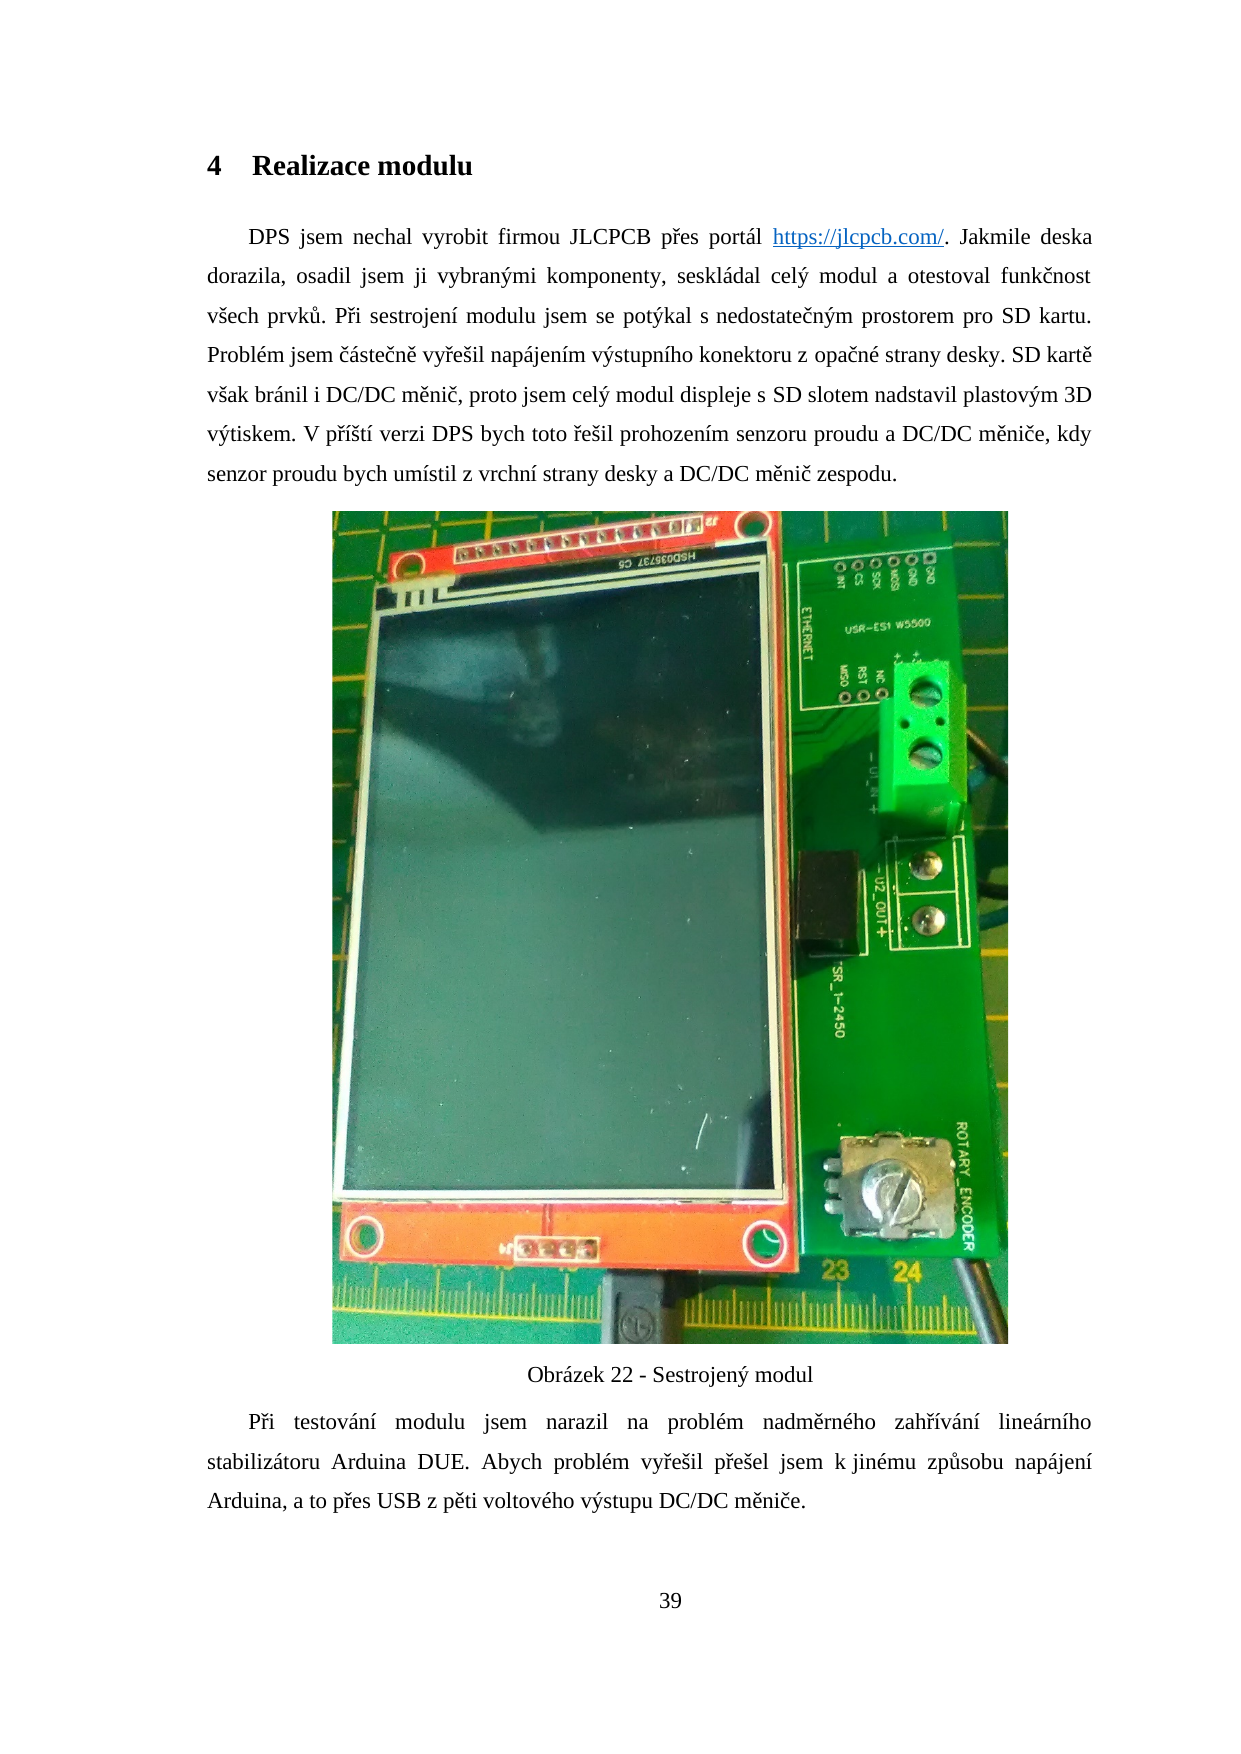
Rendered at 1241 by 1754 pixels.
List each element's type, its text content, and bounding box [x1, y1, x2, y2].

picture [332, 511, 1009, 1344]
text Obrázek 22 - Sestrojený modul [207, 1361, 1092, 1387]
subtitle Realizace modulu [207, 148, 1092, 181]
text DPS jsem nechal vyrobit firmou JLCPCB přes portál https://jlcpcb.com/. Jakmile deska dorazila, osadil jsem ji vybranými komponenty, seskládal celý modul a otestoval funkčnost všech prvků. Při sestrojení modulu jsem se potýkal s nedostatečným prostorem pro SD kartu. Problém jsem částečně vyřešil napájením výstupního konektoru z opačné strany desky. SD kartě však bránil i DC/DC měnič, proto jsem celý modul displeje s SD slotem nadstavil plastovým 3D výtiskem. V příští verzi DPS bych toto řešil prohozením senzoru proudu a DC/DC měniče, kdy senzor proudu bych umístil z vrchní strany desky a DC/DC měnič zespodu. [207, 223, 1092, 486]
text Při testování modulu jsem narazil na problém nadměrného zahřívání lineárního stabilizátoru Arduina DUE. Abych problém vyřešil přešel jsem k jinému způsobu napájení Arduina, a to přes USB z pěti voltového výstupu DC/DC měniče. [207, 1408, 1092, 1513]
